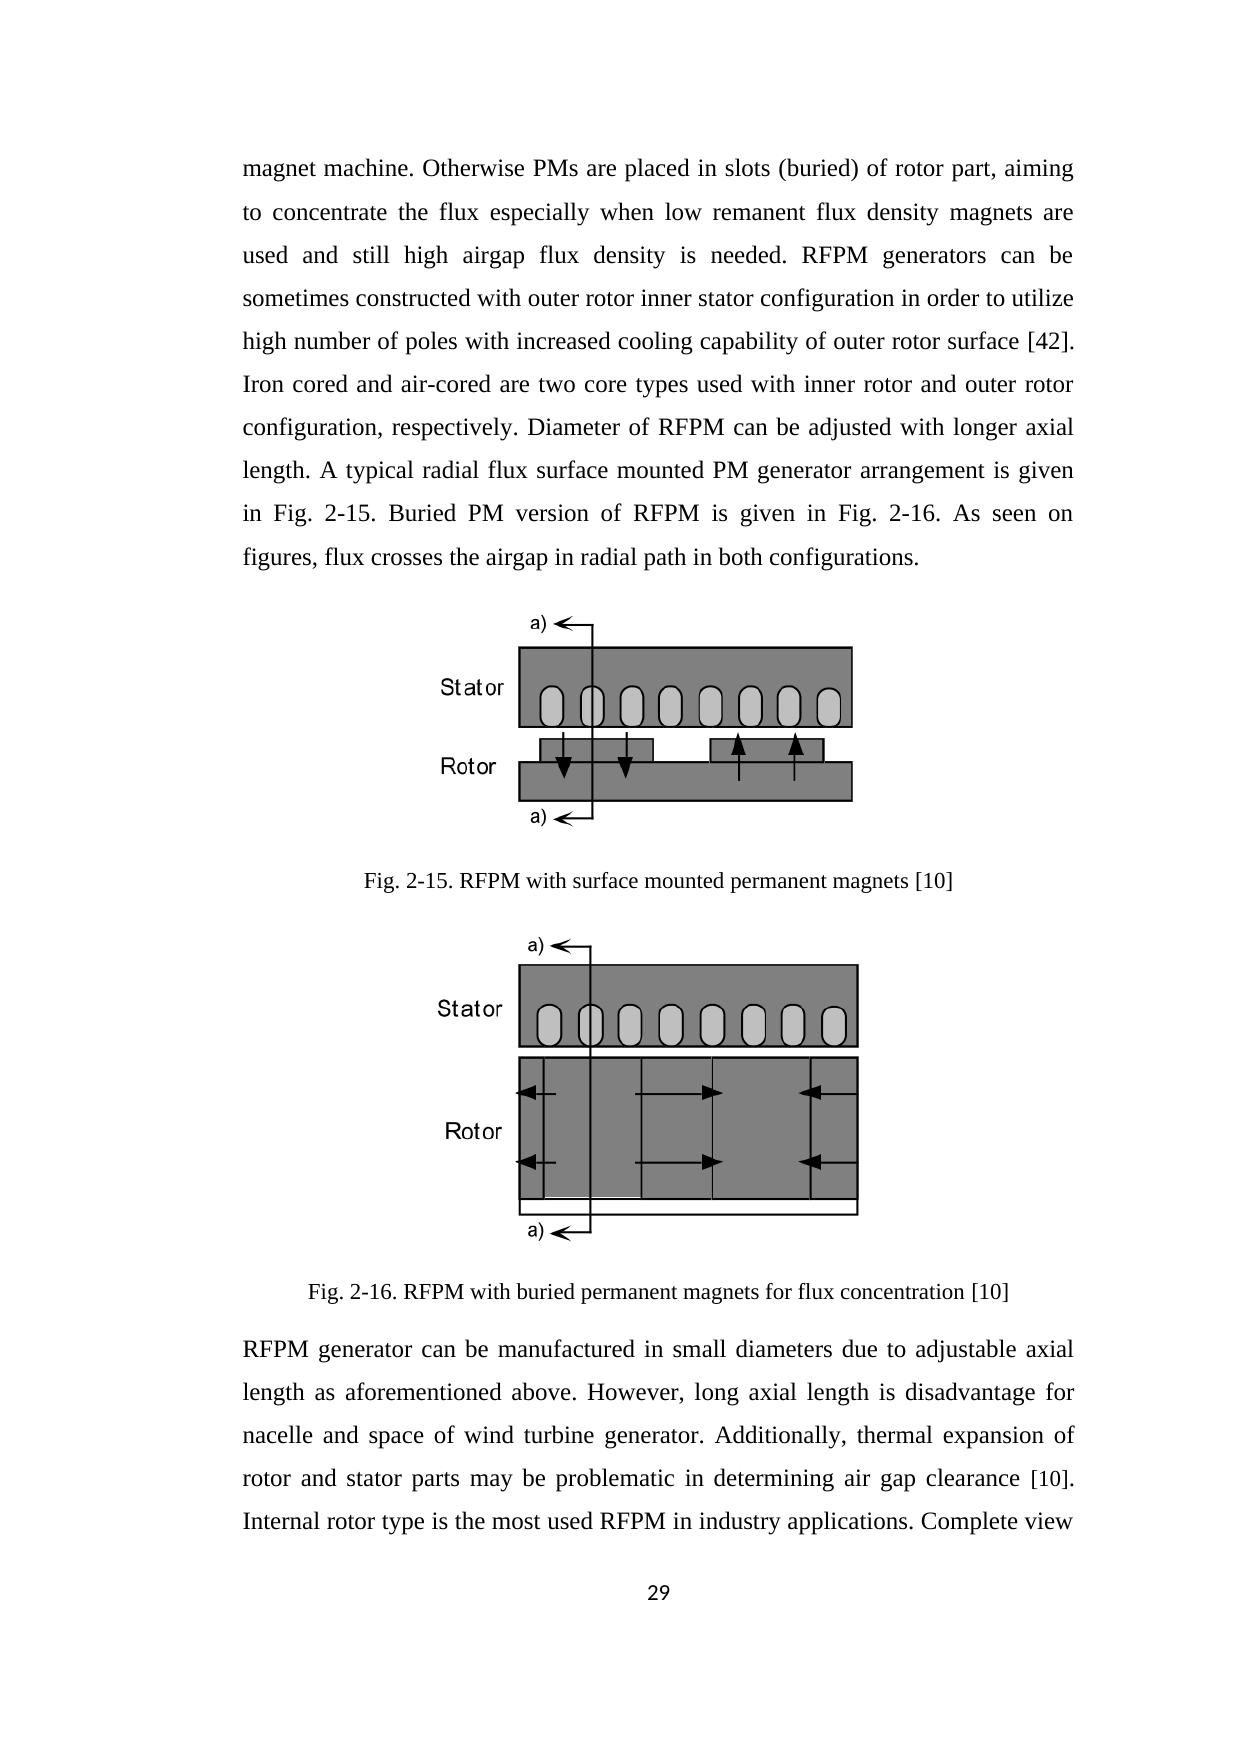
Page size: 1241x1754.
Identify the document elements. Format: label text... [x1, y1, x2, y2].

picture [430, 601, 887, 837]
picture [426, 923, 891, 1247]
text Fig. 2-15. RFPM with surface mounted permanent magnets [10] [242, 867, 1075, 893]
text Fig. 2-16. RFPM with buried permanent magnets for flux concentration [10] [242, 1278, 1075, 1304]
